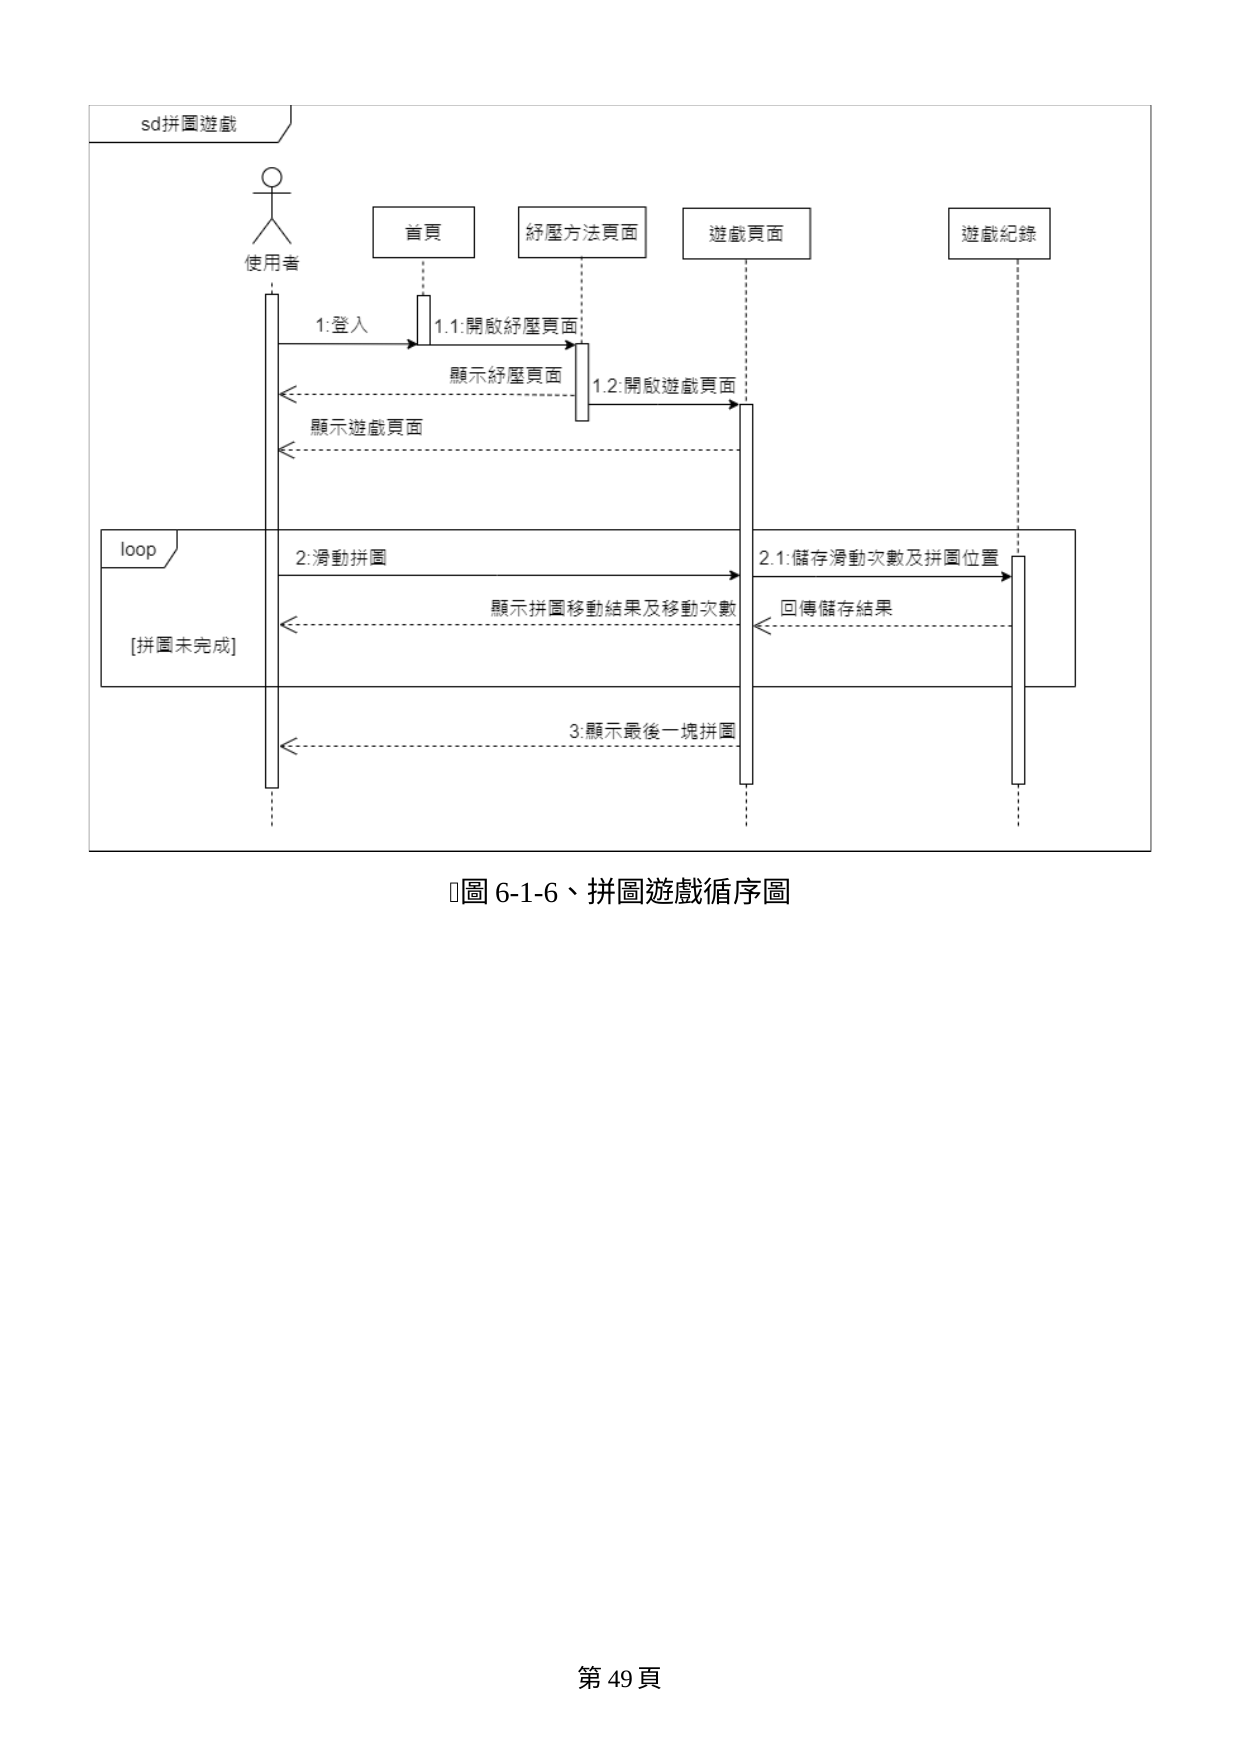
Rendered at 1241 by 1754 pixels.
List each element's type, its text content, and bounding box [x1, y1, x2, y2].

picture [88, 105, 1152, 852]
text 圖6-1-6、拼圖遊戲循序圖 [89, 852, 1152, 927]
